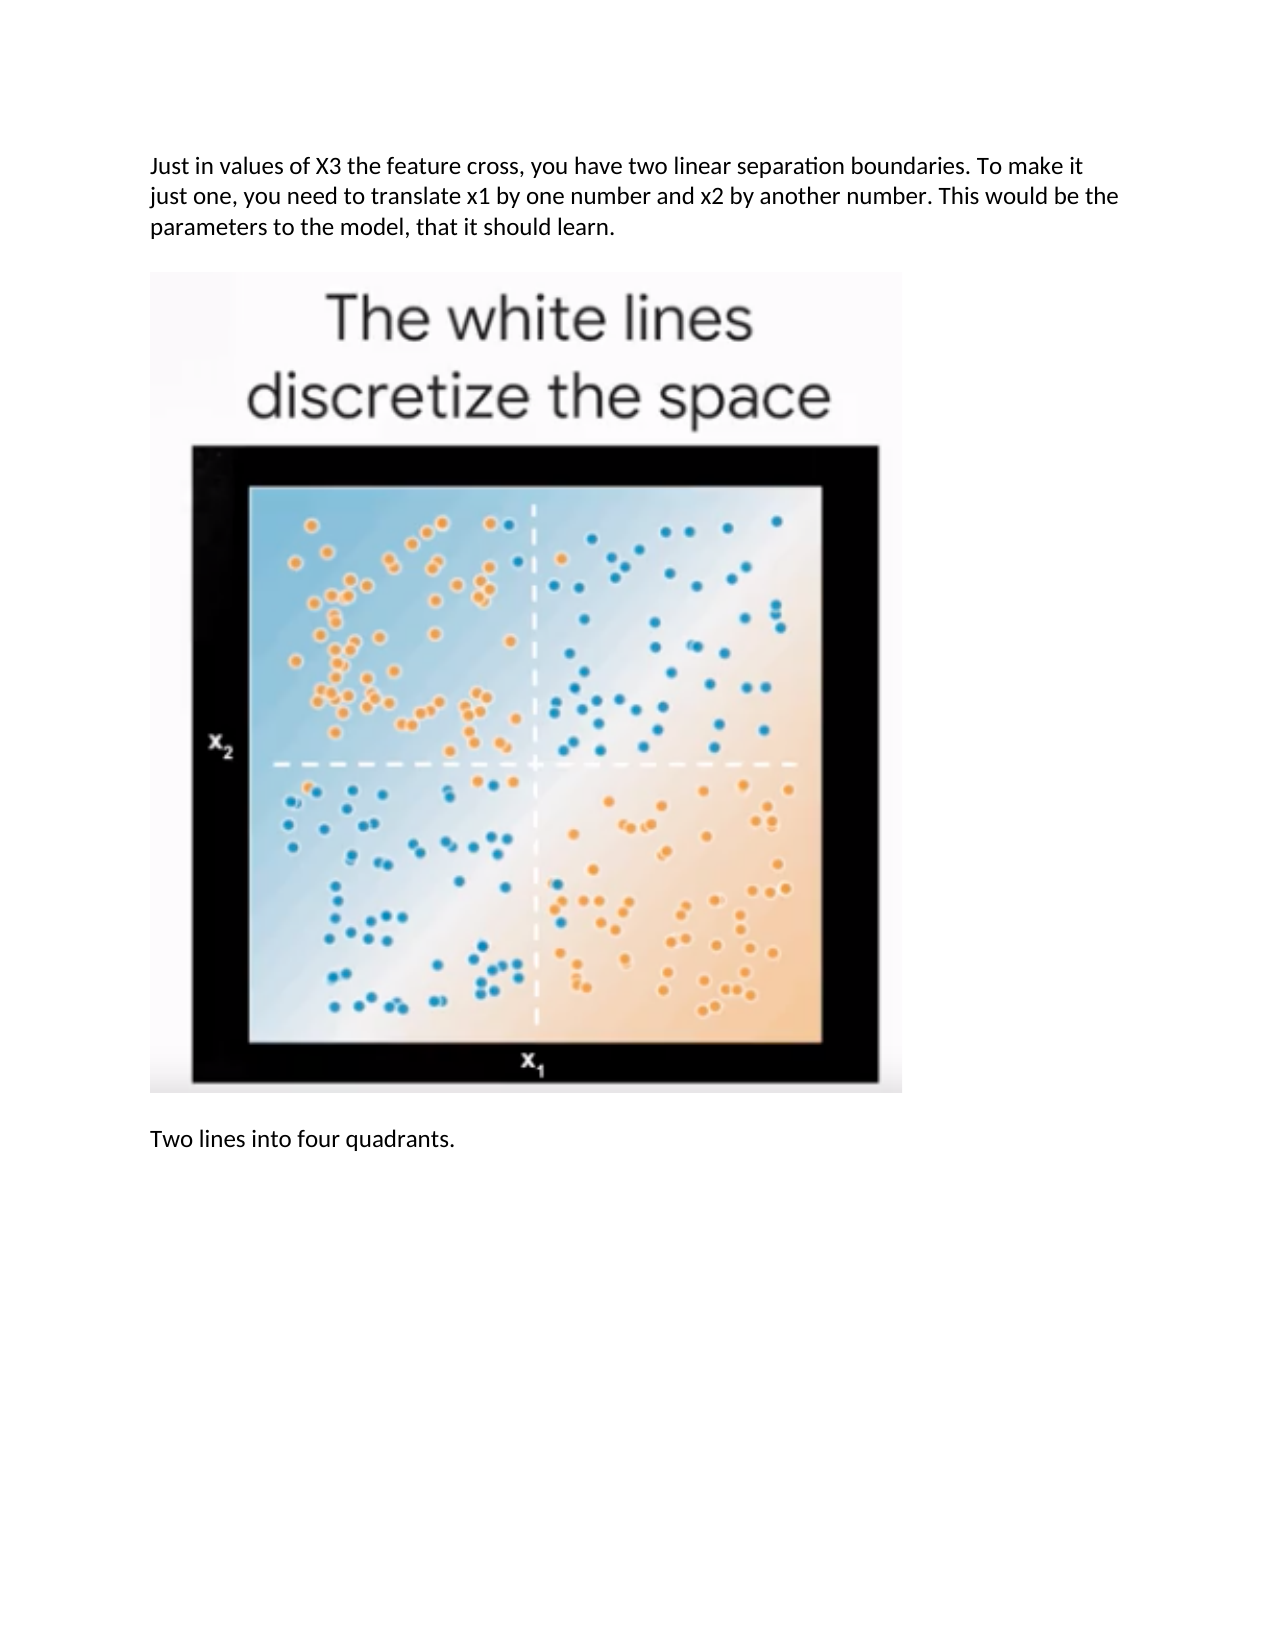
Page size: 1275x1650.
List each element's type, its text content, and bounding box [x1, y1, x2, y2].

picture [150, 272, 903, 1093]
text Just in values of X3 the feature cross, you have two linear separation boundaries. To make it just one, you need to translate x1 by one number and x2 by another number. This would be the parameters to the model, that it should learn. [150, 150, 1125, 242]
text Two lines into four quadrants. [150, 1123, 1125, 1154]
